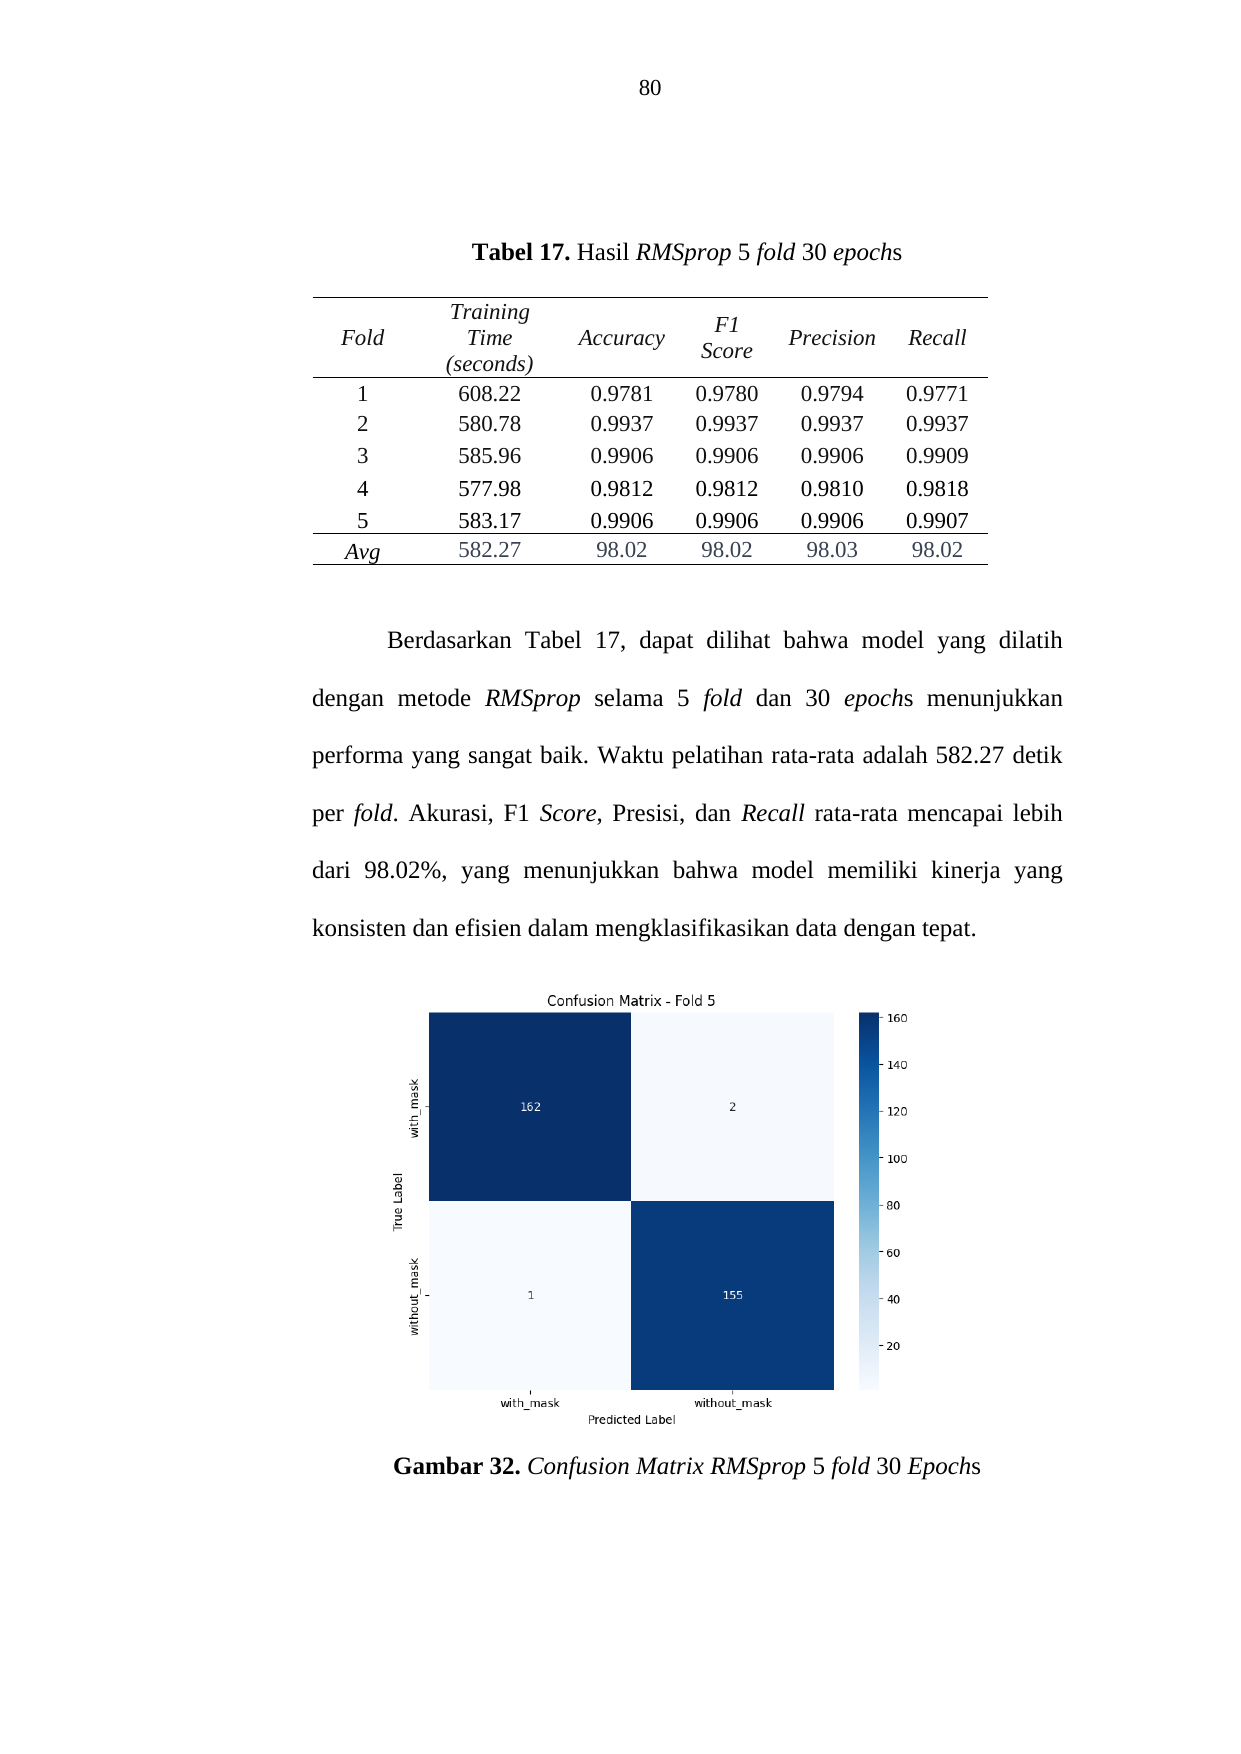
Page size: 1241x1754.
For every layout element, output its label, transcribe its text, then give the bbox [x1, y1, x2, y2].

table_cell 0.9937 [567, 408, 677, 439]
text Berdasarkan Tabel 17, dapat dilihat bahwa model yang dilatih dengan metode RMSprop selama 5 fold dan 30 epochs menunjukkan performa yang sangat baik. Waktu pelatihan rata-rata adalah 582.27 detik per fold. Akurasi, F1 Score, Presisi, dan Recall rata-rata mencapai lebih dari 98.02%, yang menunjukkan bahwa model memiliki kinerja yang konsisten dan efisien dalam mengklasifikasikan data dengan tepat. [312, 625, 1063, 941]
table_cell 585.96 [413, 439, 567, 471]
table_cell 0.9906 [677, 502, 777, 533]
table_cell 4 [313, 471, 412, 502]
text Gambar 32. Confusion Matrix RMSprop 5 fold 30 Epochs [311, 1451, 1063, 1480]
table_cell 582.27 [413, 534, 567, 564]
table_cell 580.78 [413, 408, 567, 439]
table_cell 3 [313, 439, 412, 471]
table_cell 0.9812 [567, 471, 677, 502]
table_cell 608.22 [413, 378, 567, 408]
table_cell 0.9906 [567, 439, 677, 471]
table_cell 0.9907 [887, 502, 987, 533]
table_cell 0.9906 [567, 502, 677, 533]
table_cell 0.9812 [677, 471, 777, 502]
table_cell 0.9906 [777, 502, 887, 533]
text Tabel 17. Hasil RMSprop 5 fold 30 epochs [311, 237, 1063, 266]
table_cell 98.02 [567, 534, 677, 564]
table_header Precision [777, 298, 887, 377]
table_cell 5 [313, 502, 412, 533]
table_cell 1 [313, 378, 412, 408]
table_cell 0.9906 [677, 439, 777, 471]
table_cell 0.9780 [677, 378, 777, 408]
table_header Training Time (seconds) [413, 298, 567, 377]
table_cell 0.9818 [887, 471, 987, 502]
table_cell 577.98 [413, 471, 567, 502]
table_cell 98.03 [777, 534, 887, 564]
table_cell 98.02 [677, 534, 777, 564]
table_cell 0.9937 [677, 408, 777, 439]
table_cell 0.9937 [887, 408, 987, 439]
table_cell 0.9771 [887, 378, 987, 408]
table_header Accuracy [567, 298, 677, 377]
picture [385, 986, 915, 1433]
table_cell 0.9937 [777, 408, 887, 439]
table_cell 0.9781 [567, 378, 677, 408]
table_cell Avg [313, 534, 412, 564]
table_header F1 Score [677, 298, 777, 377]
table_cell 98.02 [887, 534, 987, 564]
table_header Fold [313, 298, 412, 377]
table_cell 0.9810 [777, 471, 887, 502]
table_cell 0.9794 [777, 378, 887, 408]
table_cell 583.17 [413, 502, 567, 533]
table_cell 0.9906 [777, 439, 887, 471]
table_cell 2 [313, 408, 412, 439]
table_header Recall [887, 298, 987, 377]
table_cell 0.9909 [887, 439, 987, 471]
